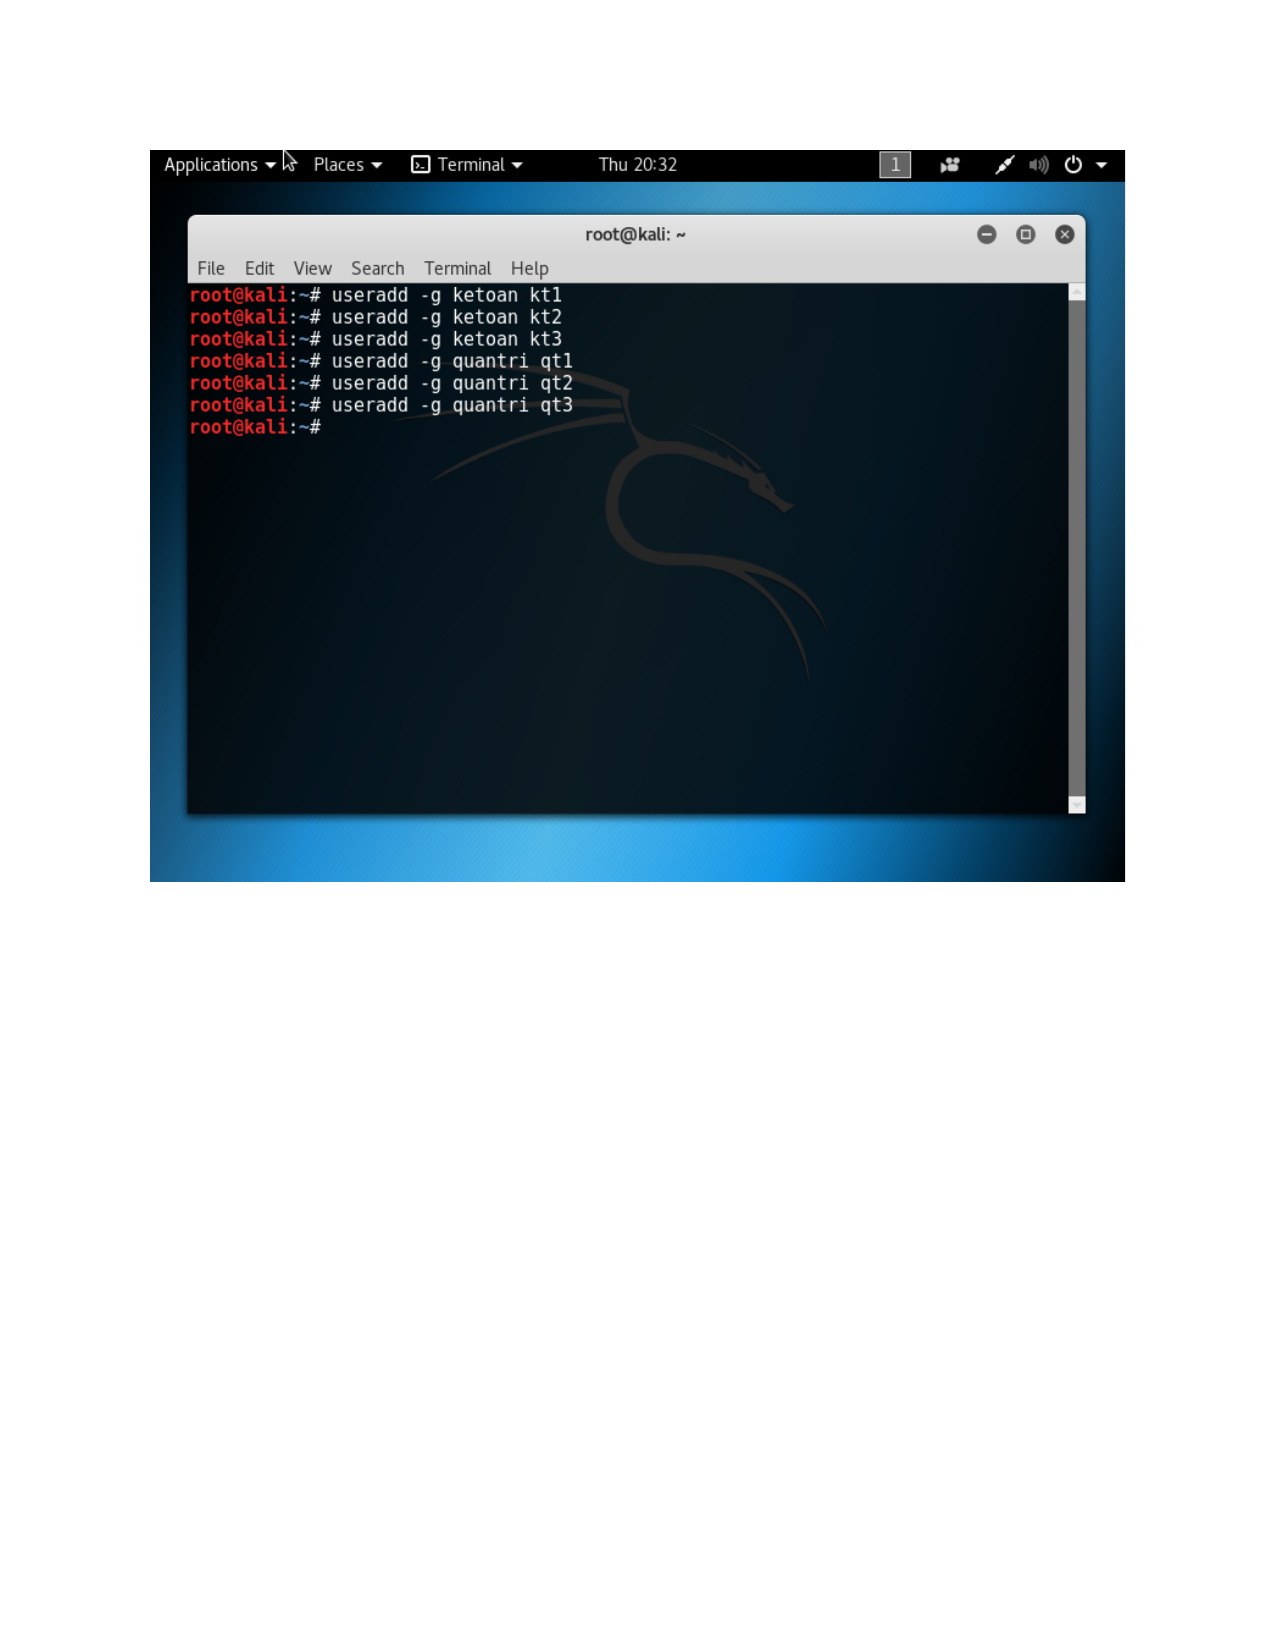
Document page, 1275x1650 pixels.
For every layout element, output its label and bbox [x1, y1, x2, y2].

picture [150, 150, 1125, 882]
